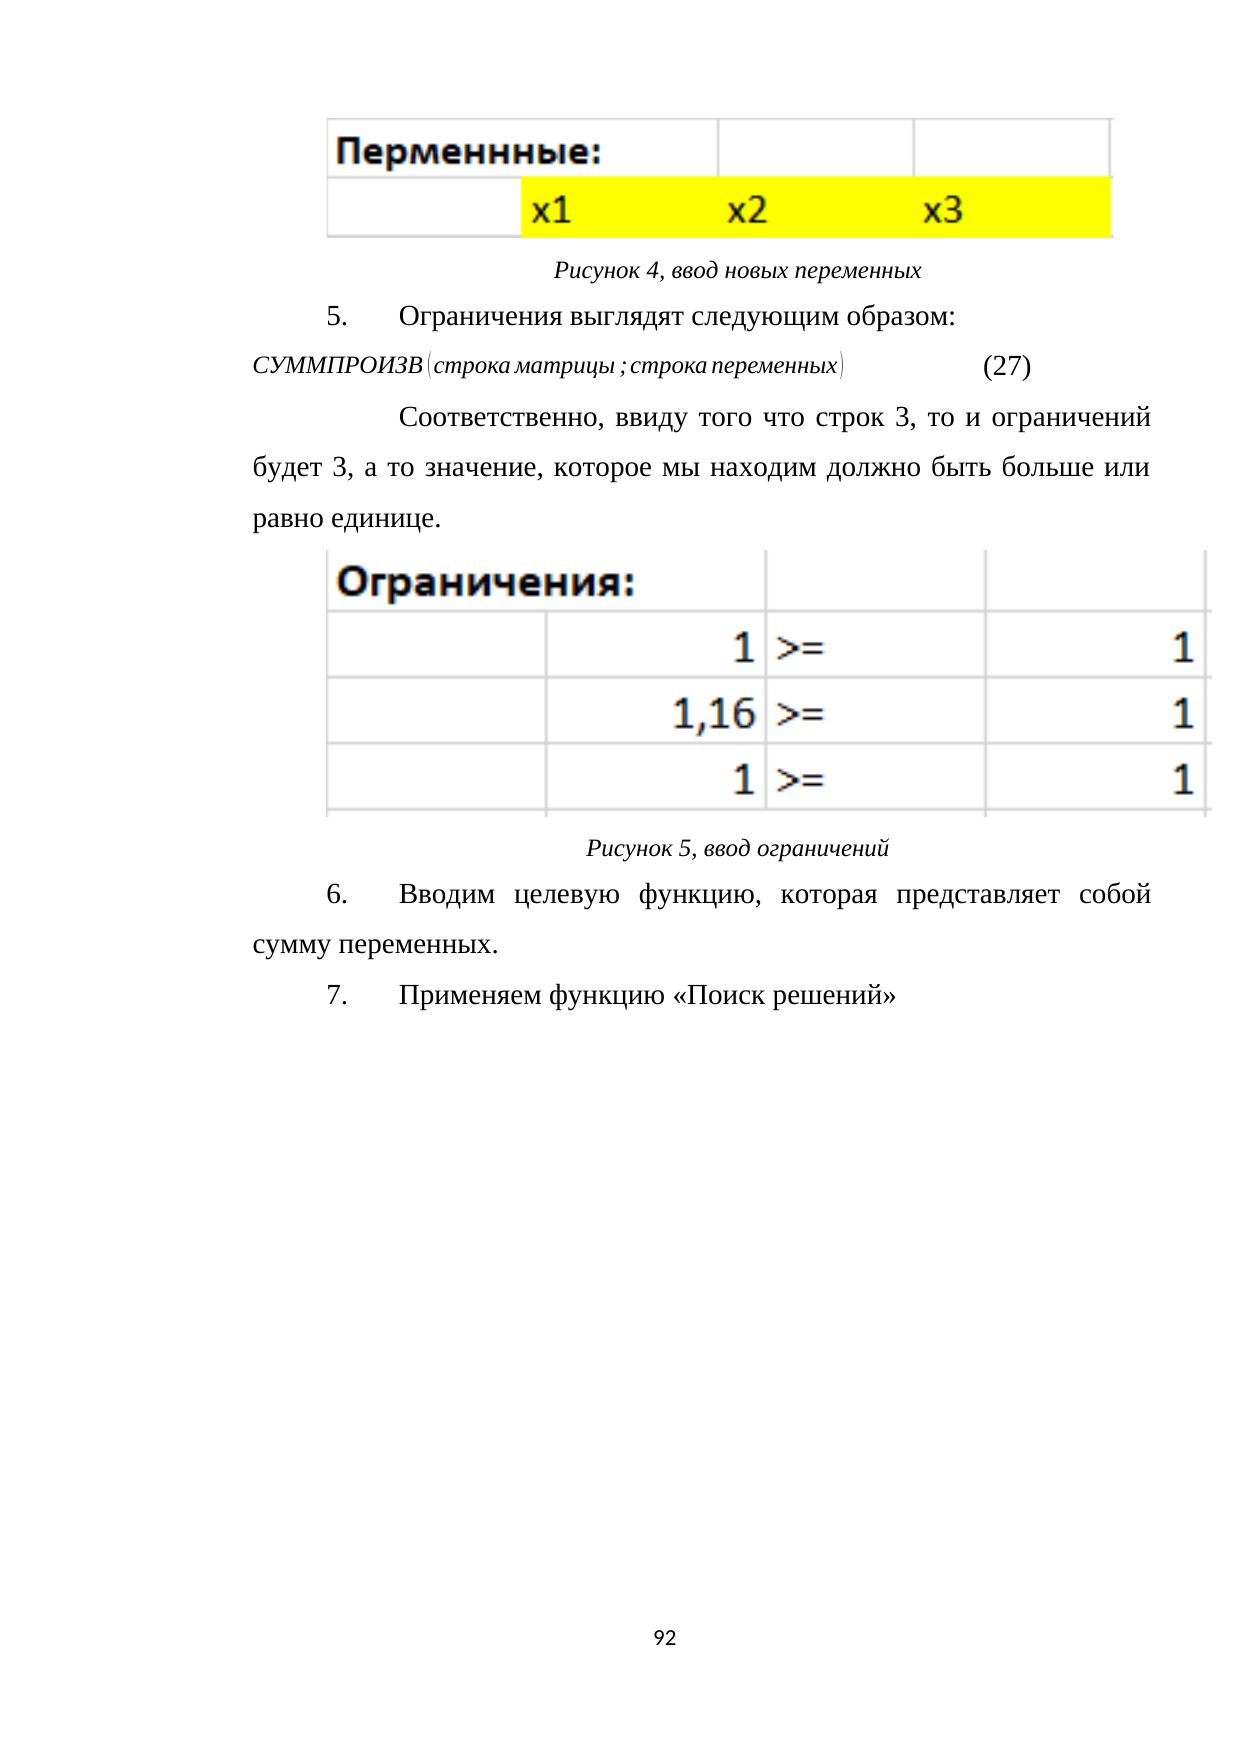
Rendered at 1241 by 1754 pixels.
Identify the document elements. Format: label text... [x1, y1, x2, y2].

list Вводим целевую функцию, которая представляет собой сумму переменных. [252, 876, 1152, 960]
list (27) [252, 348, 1152, 382]
text Рисунок 5, ввод ограничений [252, 833, 1152, 862]
list Ограничения выглядят следующим образом: [252, 298, 1152, 331]
picture [326, 550, 1213, 817]
text Рисунок 4, ввод новых переменных [252, 255, 1152, 283]
picture [326, 118, 1114, 238]
list Применяем функцию «Поиск решений» [252, 977, 1152, 1010]
text Соответственно, ввиду того что строк 3, то и ограничений будет 3, а то значение, которое мы находим должно быть больше или равно единице. [252, 399, 1152, 533]
